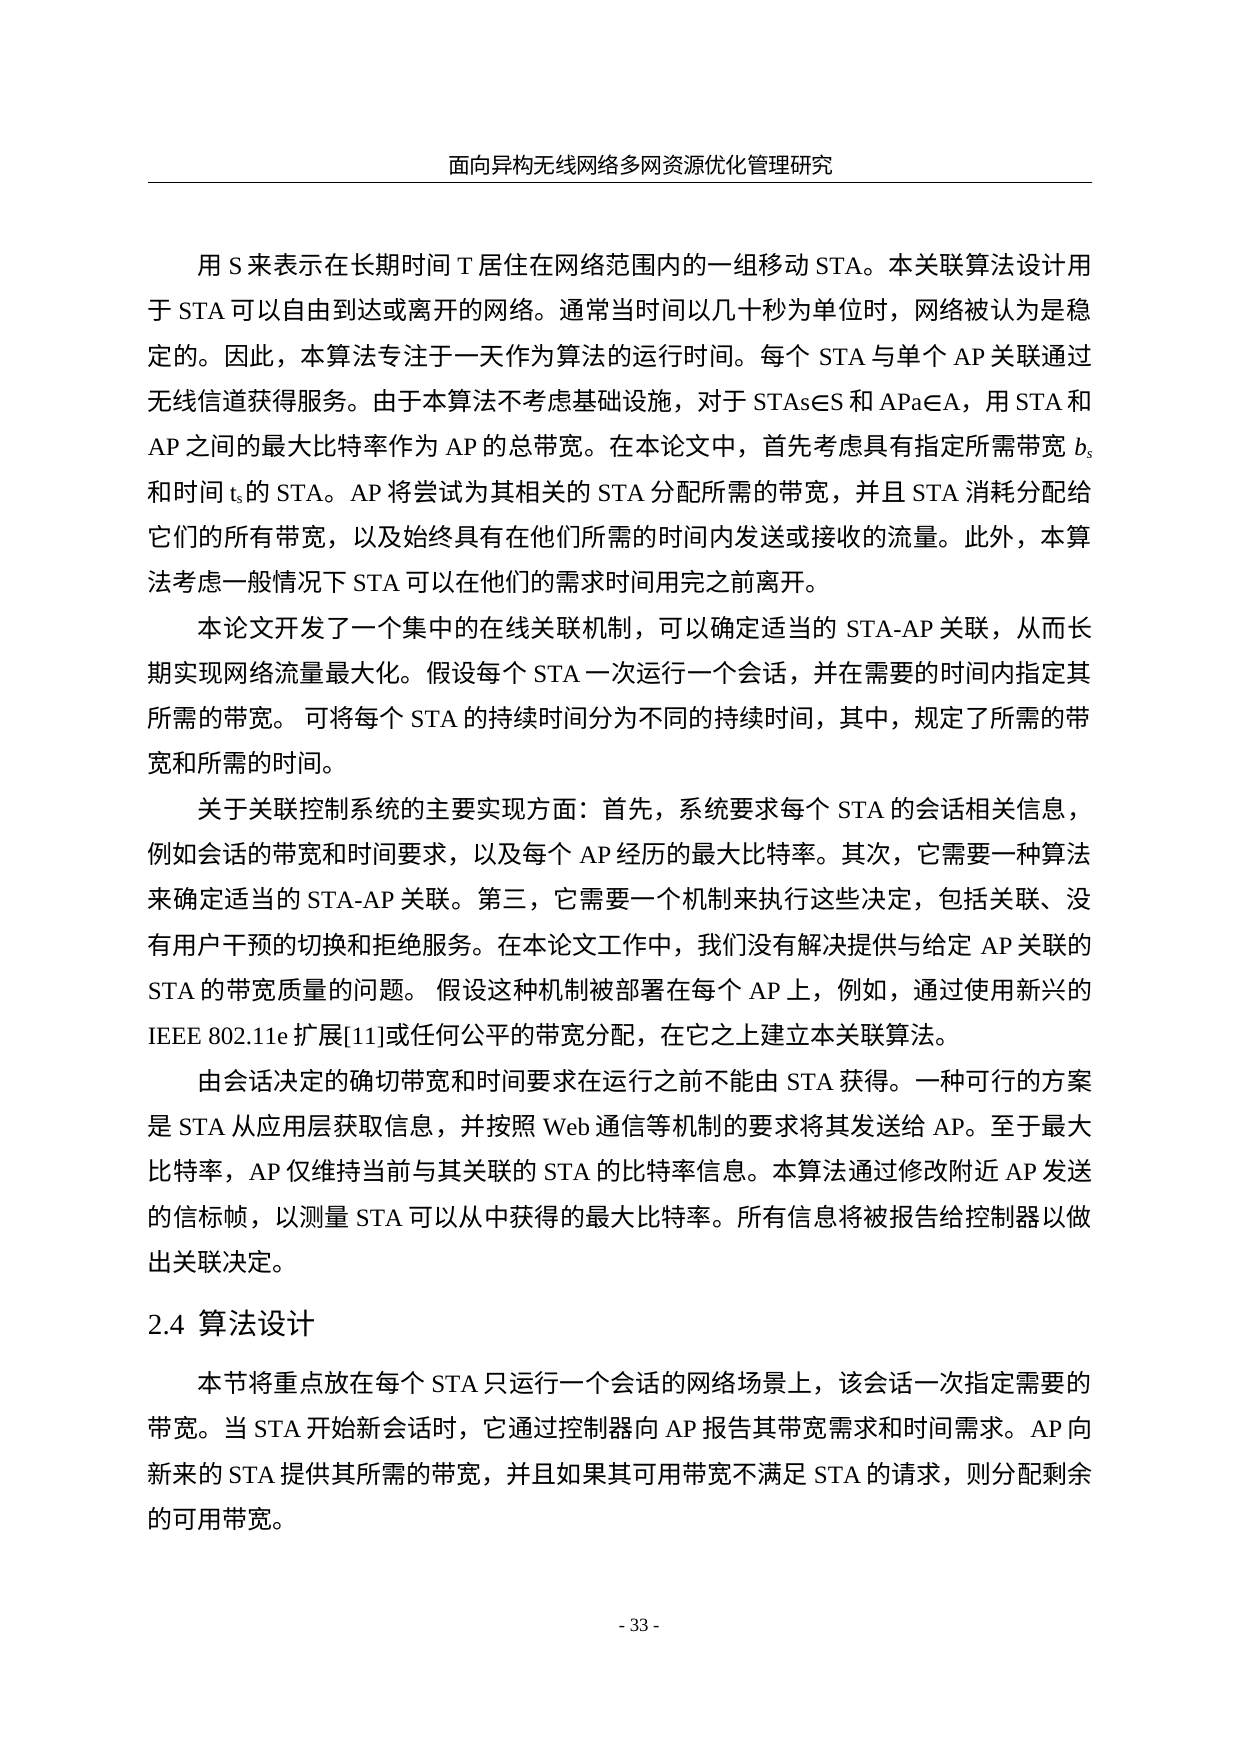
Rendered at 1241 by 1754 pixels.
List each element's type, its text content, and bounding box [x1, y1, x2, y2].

text 本节将重点放在每个STA只运行一个会话的网络场景上，该会话一次指定需要的带宽。当STA开始新会话时，它通过控制器向AP报告其带宽需求和时间需求。AP向新来的STA提供其所需的带宽，并且如果其可用带宽不满足STA的请求，则分配剩余的可用带宽。 [148, 1364, 1092, 1536]
subtitle 2.4 算法设计 [148, 1300, 1092, 1342]
text 由会话决定的确切带宽和时间要求在运行之前不能由STA获得。一种可行的方案是STA从应用层获取信息，并按照Web通信等机制的要求将其发送给AP。至于最大比特率，AP仅维持当前与其关联的STA的比特率信息。本算法通过修改附近AP发送的信标帧，以测量STA可以从中获得的最大比特率。所有信息将被报告给控制器以做出关联决定。 [148, 1061, 1092, 1279]
text 用S来表示在长期时间T居住在网络范围内的一组移动STA。本关联算法设计用于STA可以自由到达或离开的网络。通常当时间以几十秒为单位时，网络被认为是稳定的。因此，本算法专注于一天作为算法的运行时间。每个STA与单个AP关联通过无线信道获得服务。由于本算法不考虑基础设施，对于STAs∈S和APa∈A，用STA和AP之间的最大比特率作为AP的总带宽。在本论文中，首先考虑具有指定所需带宽bs和时间ts的STA。AP将尝试为其相关的STA分配所需的带宽，并且STA消耗分配给它们的所有带宽，以及始终具有在他们所需的时间内发送或接收的流量。此外，本算法考虑一般情况下STA可以在他们的需求时间用完之前离开。 [148, 246, 1092, 599]
text 本论文开发了一个集中的在线关联机制，可以确定适当的STA-AP关联，从而长期实现网络流量最大化。假设每个STA一次运行一个会话，并在需要的时间内指定其所需的带宽。 可将每个STA的持续时间分为不同的持续时间，其中，规定了所需的带宽和所需的时间。 [148, 608, 1092, 780]
text 关于关联控制系统的主要实现方面：首先，系统要求每个STA的会话相关信息，例如会话的带宽和时间要求，以及每个AP经历的最大比特率。其次，它需要一种算法来确定适当的STA-AP关联。第三，它需要一个机制来执行这些决定，包括关联、没有用户干预的切换和拒绝服务。在本论文工作中，我们没有解决提供与给定AP关联的STA的带宽质量的问题。 假设这种机制被部署在每个AP上，例如，通过使用新兴的IEEE 802.11e扩展[11]或任何公平的带宽分配，在它之上建立本关联算法。 [148, 789, 1092, 1052]
